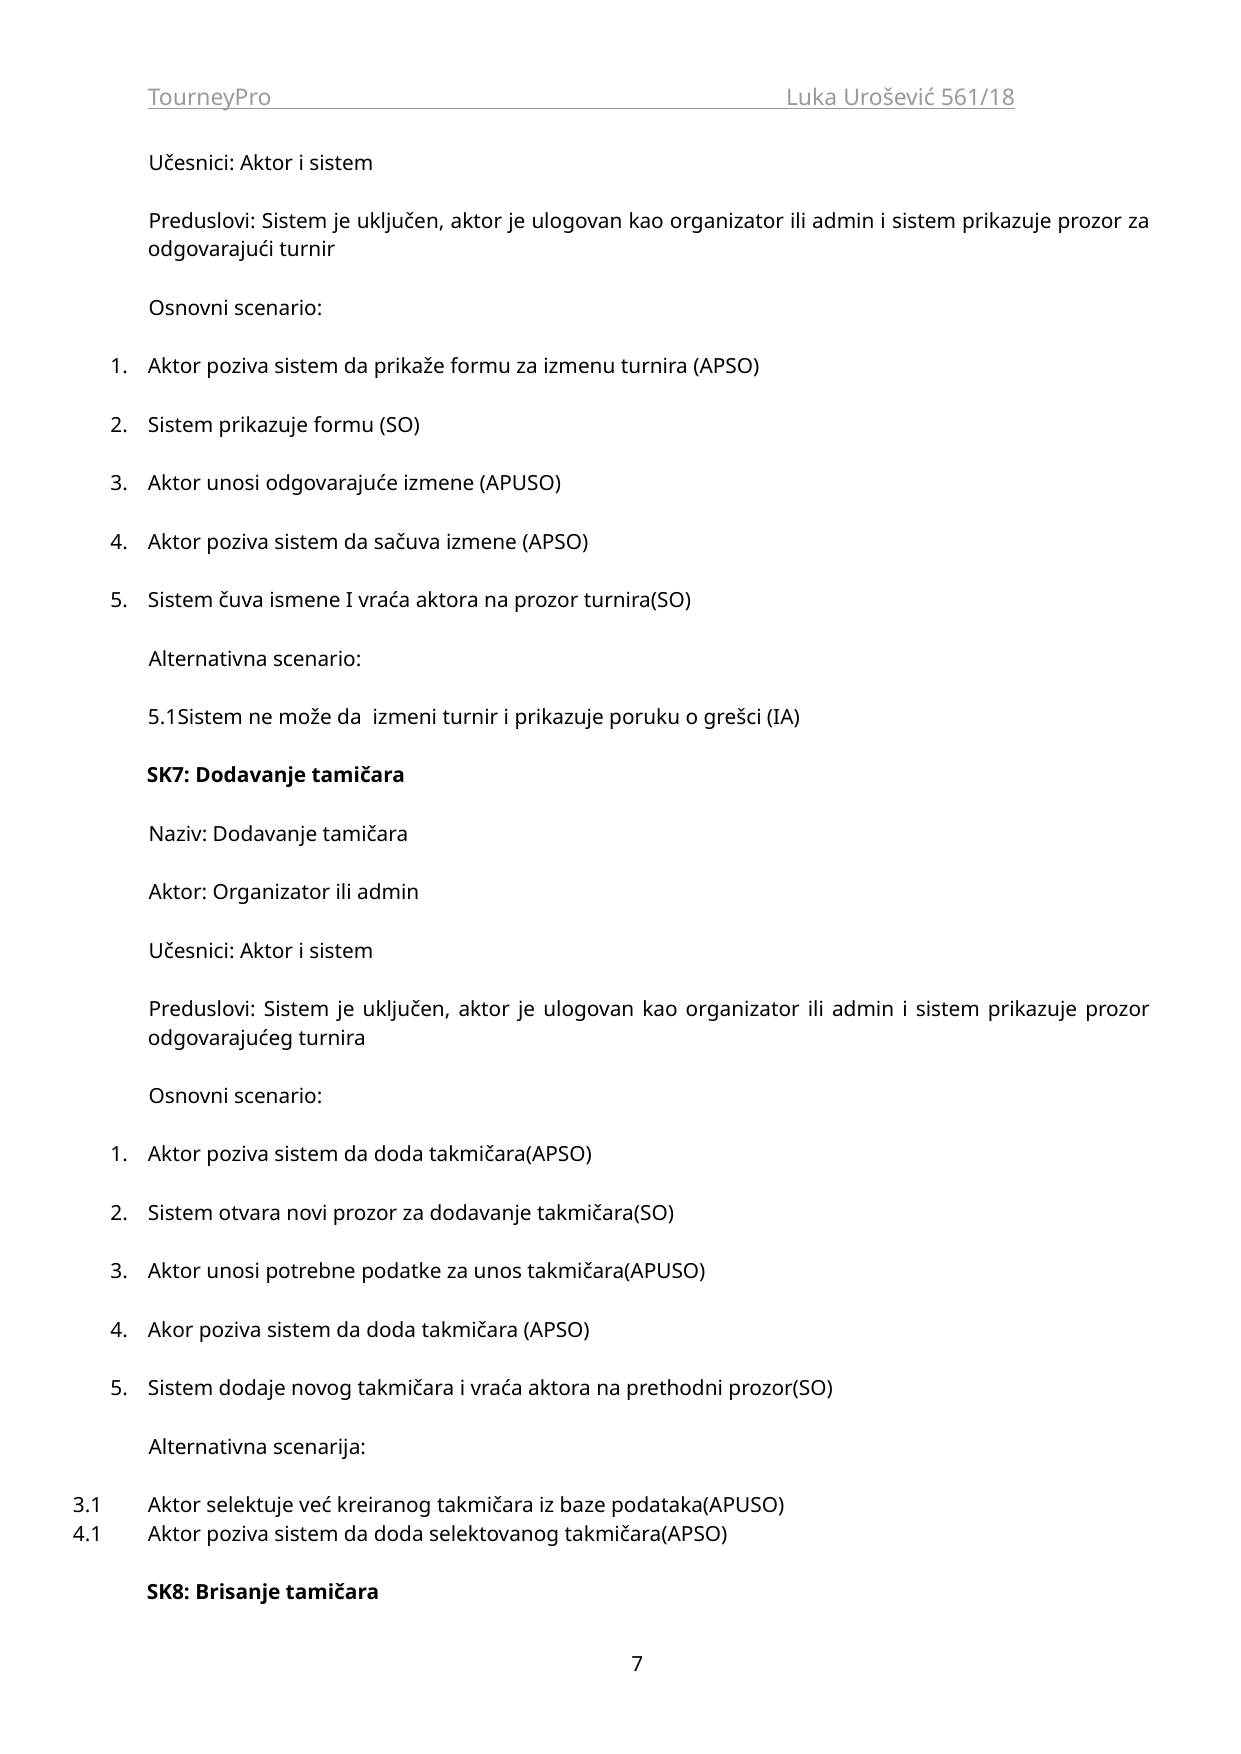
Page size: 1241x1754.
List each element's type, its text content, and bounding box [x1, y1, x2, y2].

list Aktor unosi odgovarajuće izmene (APUSO) [110, 468, 1152, 497]
list Sistem dodaje novog takmičara i vraća aktora na prethodni prozor(SO) [110, 1373, 1152, 1402]
text Osnovni scenario: [148, 1081, 1152, 1109]
text Osnovni scenario: [148, 293, 1152, 321]
list Akor poziva sistem da doda takmičara (APSO) [110, 1315, 1152, 1343]
list Aktor poziva sistem da doda selektovanog takmičara(APSO) [73, 1519, 1152, 1547]
text Naziv: Dodavanje tamičara [148, 819, 1152, 847]
text Alternativna scenario: [148, 644, 1152, 672]
list Sistem otvara novi prozor za dodavanje takmičara(SO) [110, 1198, 1152, 1226]
text Preduslovi: Sistem je uključen, aktor je ulogovan kao organizator ili admin i sistem prikazuje prozor odgovarajućeg turnira [148, 994, 1152, 1051]
list Sistem čuva ismene I vraća aktora na prozor turnira(SO) [110, 585, 1152, 614]
list Aktor poziva sistem da prikaže formu za izmenu turnira (APSO) [110, 351, 1152, 380]
text 5.1 Sistem ne može da izmeni turnir i prikazuje poruku o grešci (IA) [148, 702, 1152, 731]
list Sistem prikazuje formu (SO) [110, 410, 1152, 438]
text SK7: Dodavanje tamičara [147, 761, 1152, 789]
list Aktor poziva sistem da sačuva izmene (APSO) [110, 527, 1152, 555]
text Preduslovi: Sistem je uključen, aktor je ulogovan kao organizator ili admin i sistem prikazuje prozor za odgovarajući turnir [148, 206, 1152, 263]
list Aktor selektuje već kreiranog takmičara iz baze podataka(APUSO) [73, 1490, 1152, 1519]
text Učesnici: Aktor i sistem [148, 148, 1152, 176]
text Alternativna scenarijа: [148, 1432, 1152, 1460]
text Učesnici: Aktor i sistem [148, 936, 1152, 964]
list Aktor unosi potrebne podatke za unos takmičara(APUSO) [110, 1256, 1152, 1285]
text Aktor: Organizator ili admin [148, 877, 1152, 906]
text SK8: Brisanje tamičara [147, 1577, 1152, 1606]
list Aktor poziva sistem da doda takmičara(APSO) [110, 1139, 1152, 1168]
